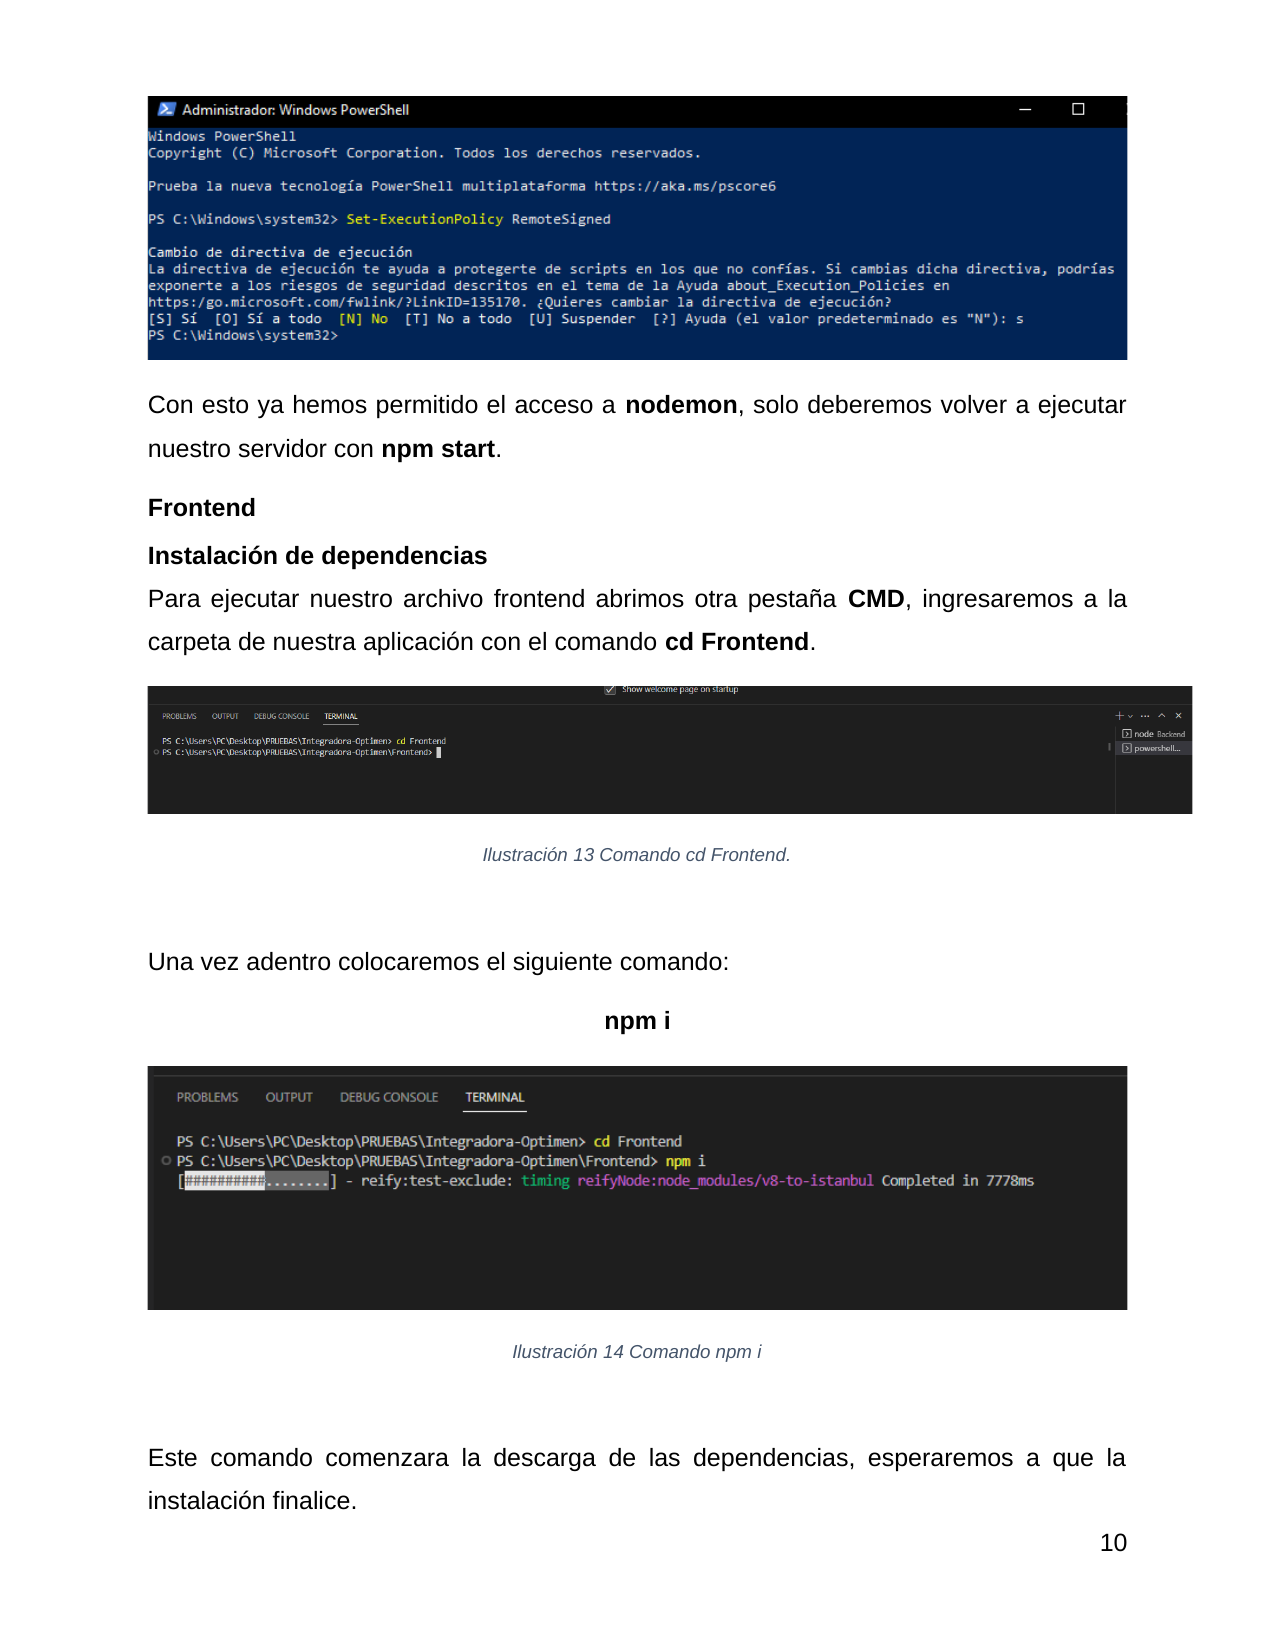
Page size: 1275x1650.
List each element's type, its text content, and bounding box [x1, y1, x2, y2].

text npm i [148, 1006, 1127, 1035]
text Para ejecutar nuestro archivo frontend abrimos otra pestaña CMD, ingresaremos a la carpeta de nuestra aplicación con el comando cd Frontend. [148, 584, 1127, 656]
picture [147, 686, 1193, 814]
subtitle Instalación de dependencias [148, 541, 1127, 569]
text Con esto ya hemos permitido el acceso a nodemon, solo deberemos volver a ejecutar nuestro servidor con npm start. [148, 391, 1127, 462]
picture [147, 96, 1128, 360]
picture [147, 1066, 1128, 1310]
text Este comando comenzara la descarga de las dependencias, esperaremos a que la instalación finalice. [148, 1443, 1127, 1514]
text Una vez adentro colocaremos el siguiente comando: [148, 946, 1127, 975]
text Ilustración 13 Comando cd Frontend. [148, 844, 1127, 866]
subtitle Frontend [148, 493, 1127, 522]
text Ilustración 14 Comando npm i [148, 1341, 1127, 1362]
